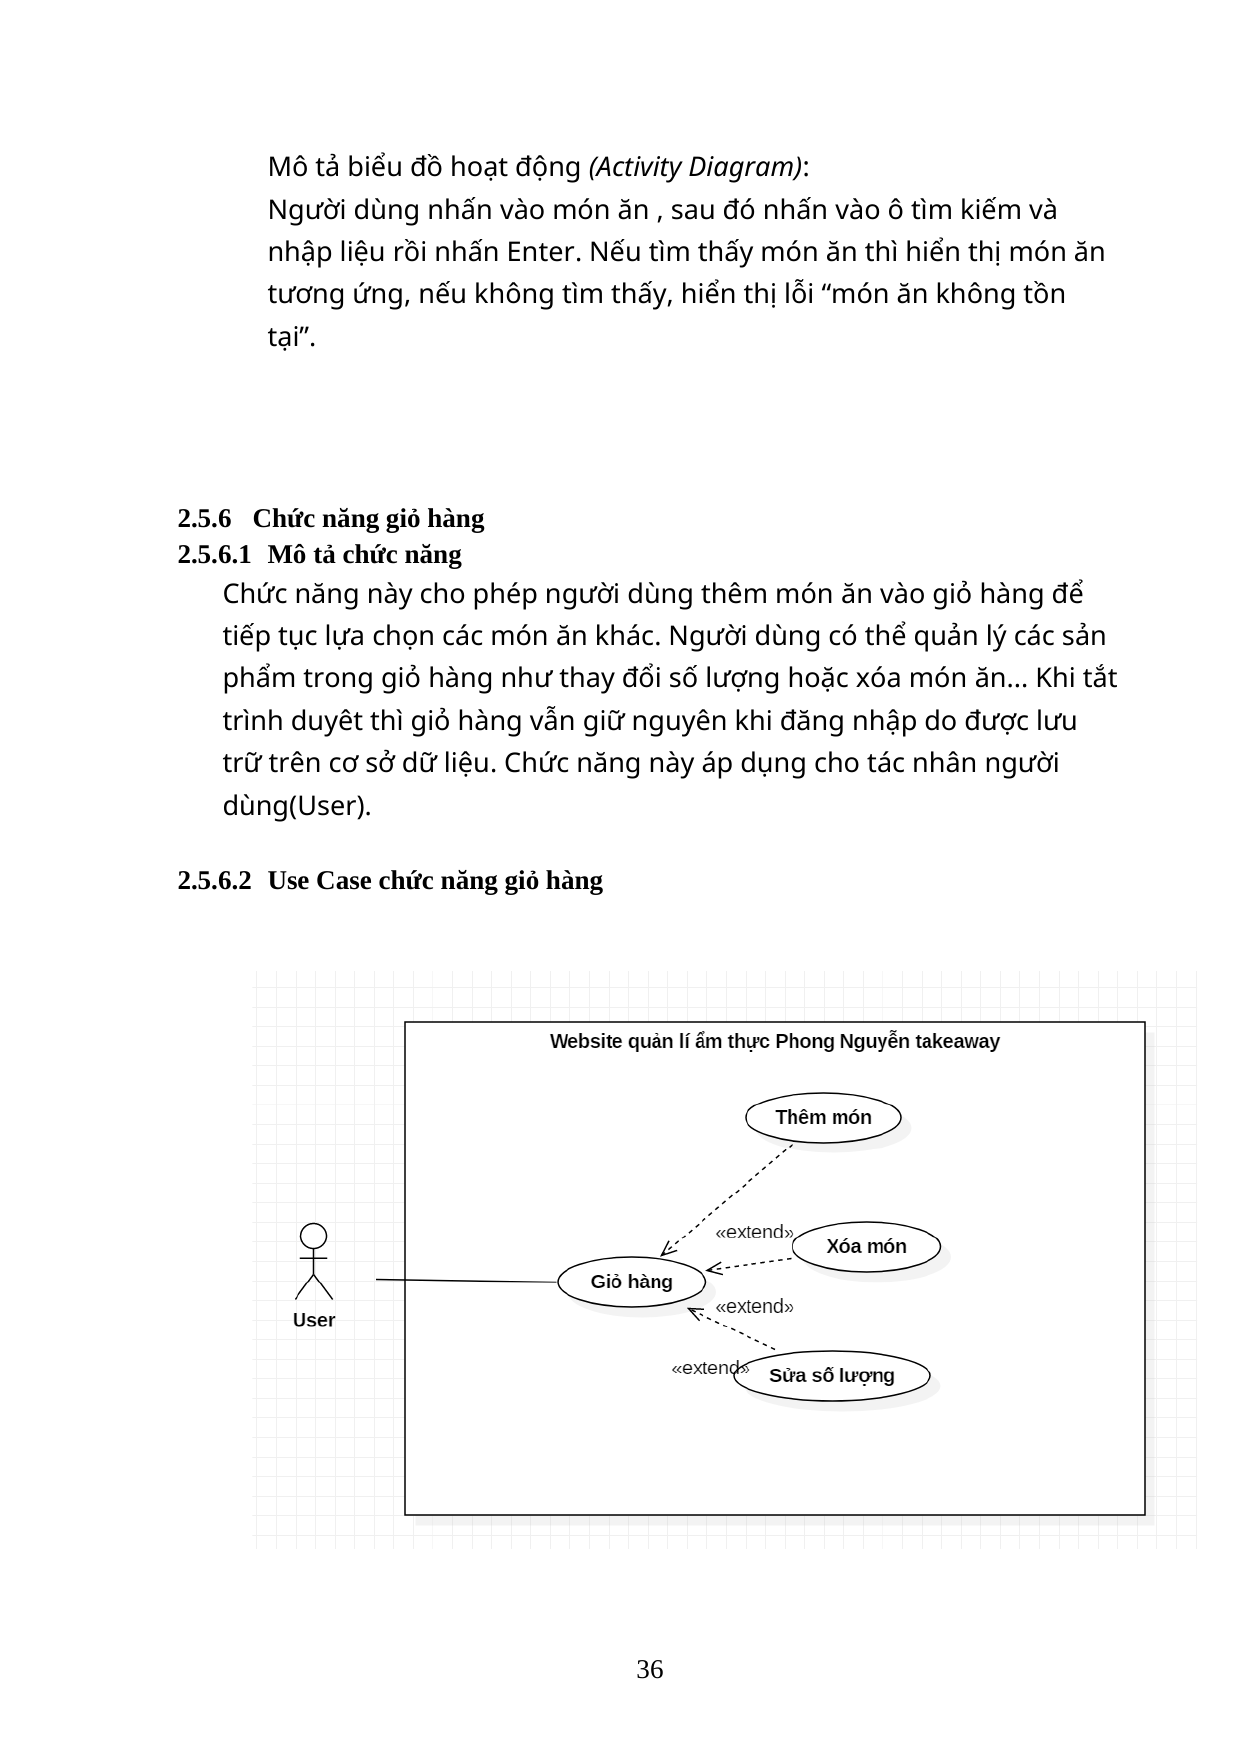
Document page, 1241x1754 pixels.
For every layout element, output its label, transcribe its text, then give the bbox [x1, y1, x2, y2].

list Chức năng giỏ hàng [177, 503, 1122, 534]
list Use Case chức năng giỏ hàng [177, 864, 1122, 895]
list Mô tả chức năng [177, 538, 1122, 569]
picture [252, 971, 1198, 1549]
list Chức năng này cho phép người dùng thêm món ăn vào giỏ hàng để tiếp tục lựa chọn các món ăn khác. Người dùng có thể quản lý các sản phẩm trong giỏ hàng như thay đổi số lượng hoặc xóa món ăn... Khi tắt trình duyêt thì giỏ hàng vẫn giữ nguyên khi đăng nhập do được lưu trữ trên cơ sở dữ liệu. Chức năng này áp dụng cho tác nhân người dùng(User). [222, 574, 1122, 823]
list Mô tả biểu đồ hoạt động (Activity Diagram): Người dùng nhấn vào món ăn , sau đó nhấn vào ô tìm kiếm và nhập liệu rồi nhấn Enter. Nếu tìm thấy món ăn thì hiển thị món ăn tương ứng, nếu không tìm thấy, hiển thị lỗi “món ăn không tồn tại”. [267, 148, 1122, 354]
